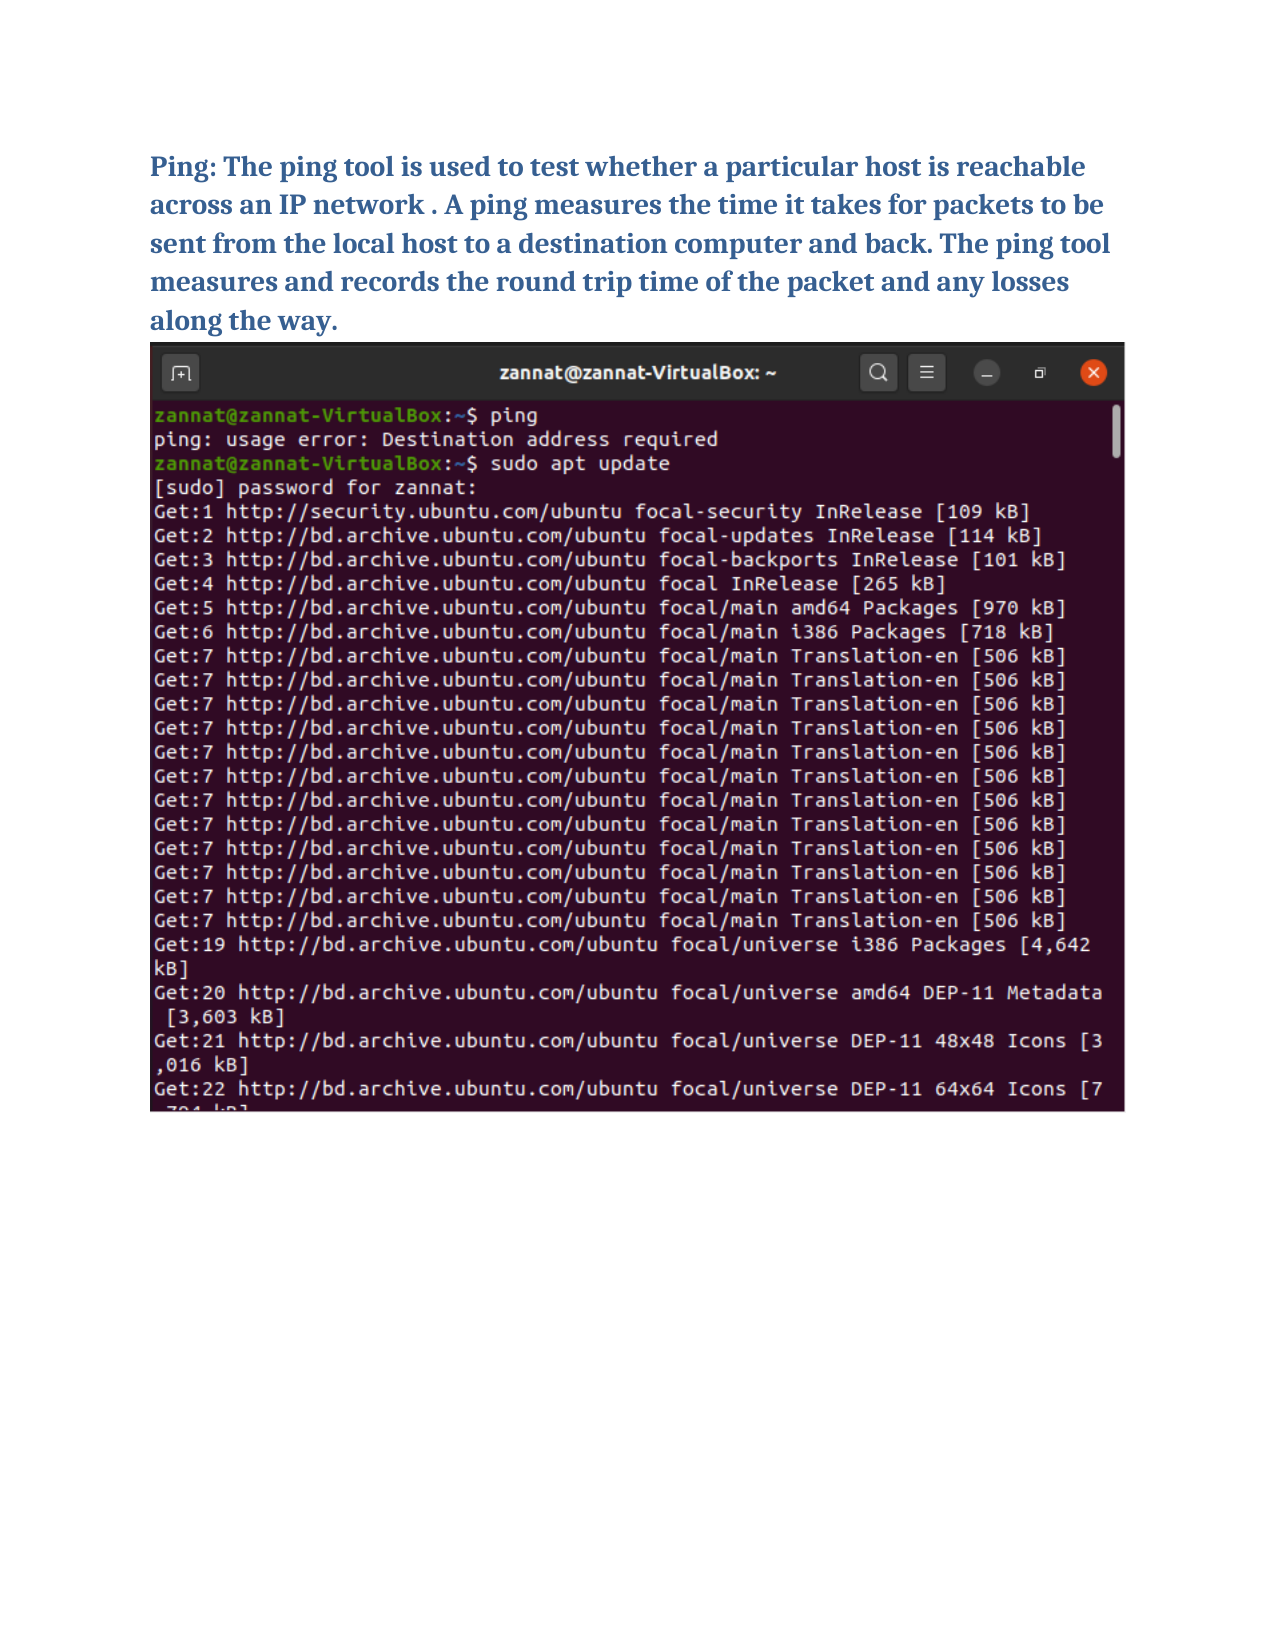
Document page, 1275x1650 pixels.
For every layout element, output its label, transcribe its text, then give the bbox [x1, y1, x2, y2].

subtitle Ping: The ping tool is used to test whether a particular host is reachable across an IP network . A ping measures the time it takes for packets to be sent from the local host to a destination computer and back. The ping tool measures and records the round trip time of the packet and any losses along the way. [150, 150, 1125, 338]
picture [150, 342, 1126, 1113]
